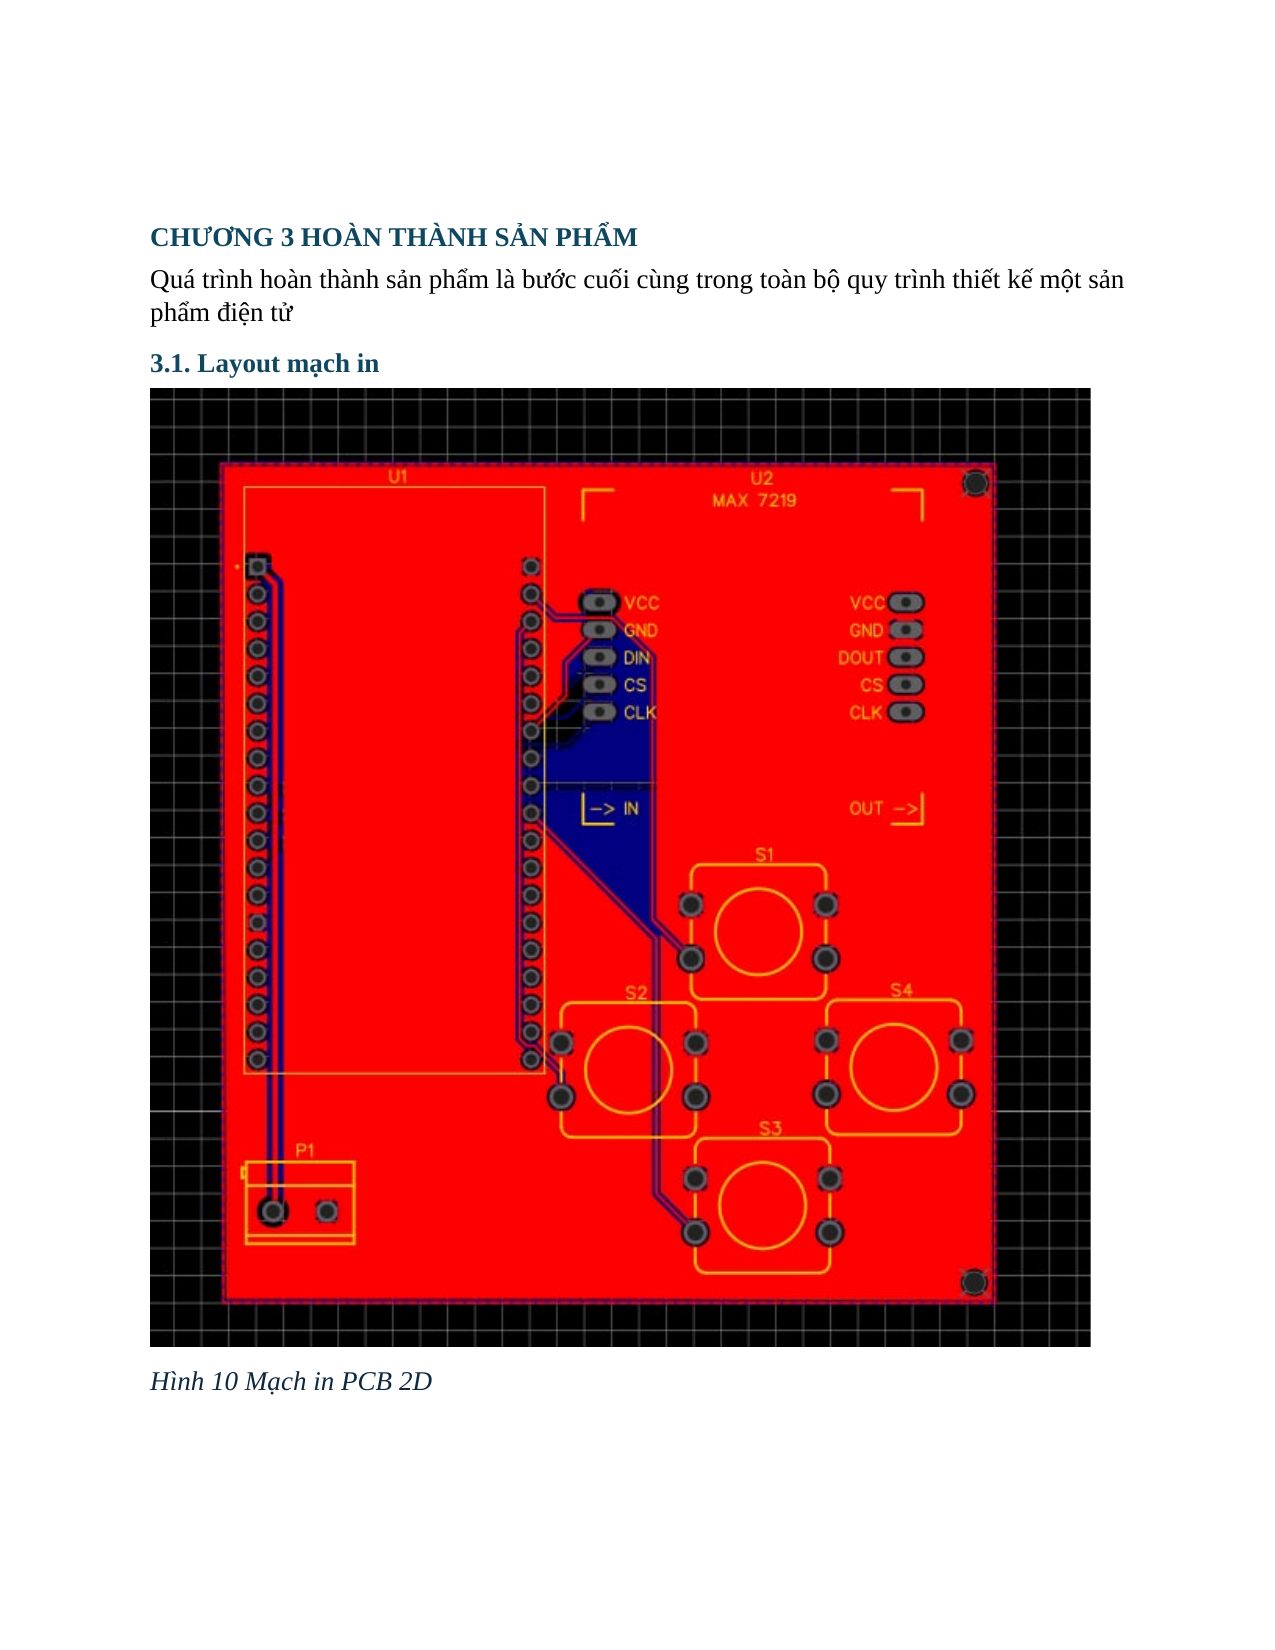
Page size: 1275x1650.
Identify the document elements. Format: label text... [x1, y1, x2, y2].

text Hình 10 Mạch in PCB 2D [150, 1366, 1125, 1397]
text Quá trình hoàn thành sản phẩm là bước cuối cùng trong toàn bộ quy trình thiết kế một sản phẩm điện tử [150, 263, 1125, 328]
picture [150, 388, 1091, 1347]
subtitle 3.1. Layout mạch in [150, 347, 1125, 378]
subtitle CHƯƠNG 3 HOÀN THÀNH SẢN PHẨM [150, 221, 1125, 252]
